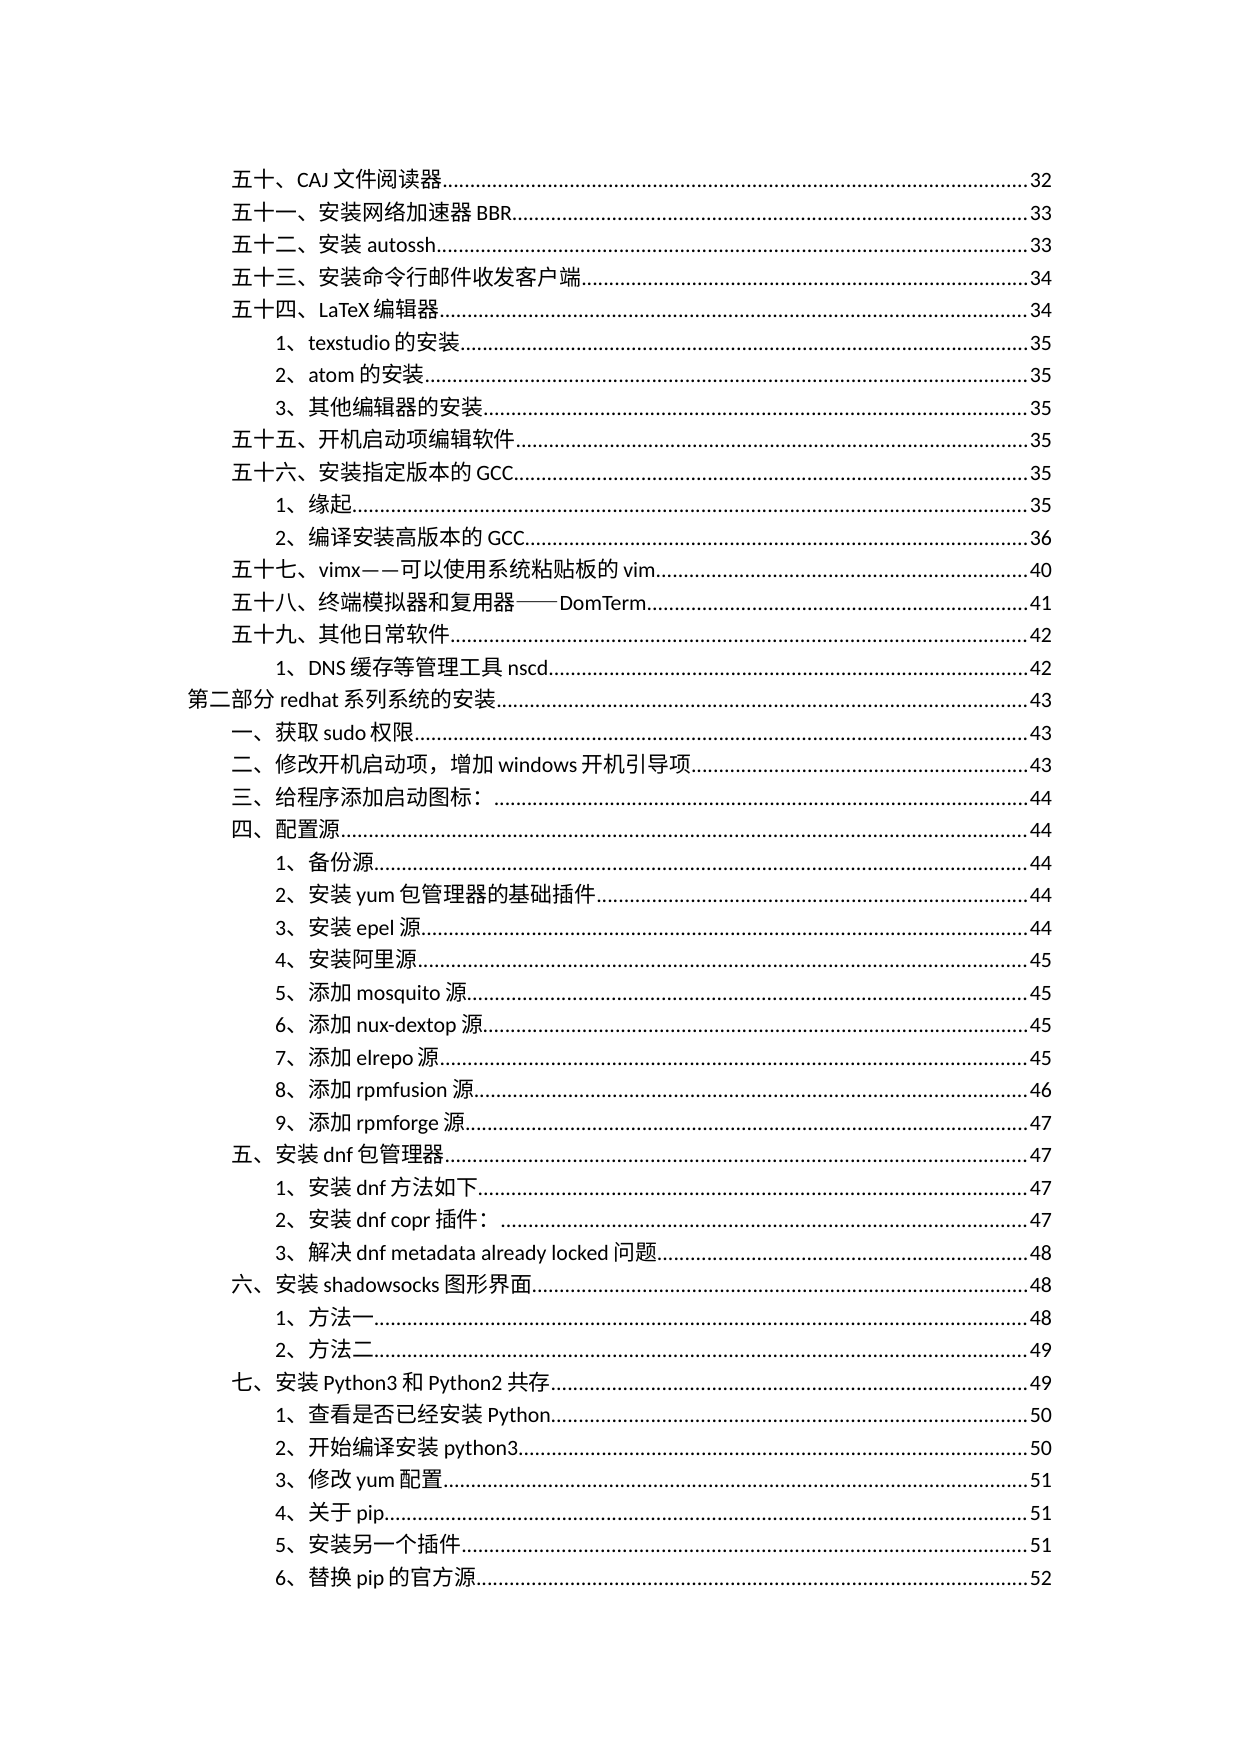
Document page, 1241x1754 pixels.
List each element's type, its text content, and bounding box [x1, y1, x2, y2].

text 五十、CAJ文件阅读器 32 [231, 162, 1053, 194]
text 1、texstudio的安装 35 [275, 324, 1053, 357]
text 第二部分 redhat系列系统的安装 43 [187, 682, 1053, 714]
text 4、安装阿里源 45 [275, 942, 1053, 974]
text 1、DNS缓存等管理工具nscd 42 [275, 649, 1053, 682]
text 2、安装yum包管理器的基础插件 44 [275, 877, 1053, 909]
text 五十二、安装autossh 33 [231, 227, 1053, 259]
text 8、添加rpmfusion源 46 [275, 1072, 1053, 1104]
text 七、安装Python3和Python2共存 49 [231, 1364, 1053, 1397]
text 五十九、其他日常软件 42 [231, 617, 1053, 649]
text 五十七、vimx——可以使用系统粘贴板的vim 40 [231, 552, 1053, 584]
text 2、开始编译安装python3 50 [275, 1429, 1053, 1462]
text 五十三、安装命令行邮件收发客户端 34 [231, 259, 1053, 292]
text 五十五、开机启动项编辑软件 35 [231, 422, 1053, 454]
text 1、缘起 35 [275, 487, 1053, 519]
text 六、安装shadowsocks图形界面 48 [231, 1267, 1053, 1299]
text 3、安装epel源 44 [275, 909, 1053, 942]
text 五十一、安装网络加速器BBR 33 [231, 194, 1053, 227]
text 2、编译安装高版本的GCC 36 [275, 519, 1053, 552]
text 3、解决dnf metadata already locked问题 48 [275, 1234, 1053, 1267]
text 9、添加rpmforge源 47 [275, 1104, 1053, 1137]
text 6、替换pip的官方源 52 [275, 1559, 1053, 1592]
text 5、添加mosquito源 45 [275, 974, 1053, 1007]
text 2、方法二 49 [275, 1332, 1053, 1364]
text 7、添加elrepo源 45 [275, 1039, 1053, 1072]
text 1、方法一 48 [275, 1299, 1053, 1332]
text 1、安装dnf方法如下 47 [275, 1169, 1053, 1202]
text 五十八、终端模拟器和复用器——DomTerm 41 [231, 584, 1053, 617]
text 6、添加nux-dextop源 45 [275, 1007, 1053, 1039]
text 5、安装另一个插件 51 [275, 1527, 1053, 1559]
text 二、修改开机启动项，增加windows开机引导项 43 [231, 747, 1053, 779]
text 2、安装dnf copr插件： 47 [275, 1202, 1053, 1234]
text 3、其他编辑器的安装 35 [275, 389, 1053, 422]
text 1、查看是否已经安装Python 50 [275, 1397, 1053, 1429]
text 3、修改yum配置 51 [275, 1462, 1053, 1494]
text 1、备份源 44 [275, 844, 1053, 877]
text 五、安装dnf包管理器 47 [231, 1137, 1053, 1169]
text 五十六、安装指定版本的GCC 35 [231, 454, 1053, 487]
text 五十四、LaTeX编辑器 34 [231, 292, 1053, 324]
text 三、给程序添加启动图标： 44 [231, 779, 1053, 812]
text 2、atom的安装 35 [275, 357, 1053, 389]
text 4、关于pip 51 [275, 1494, 1053, 1527]
text 一、获取sudo权限 43 [231, 714, 1053, 747]
text 四、配置源 44 [231, 812, 1053, 844]
